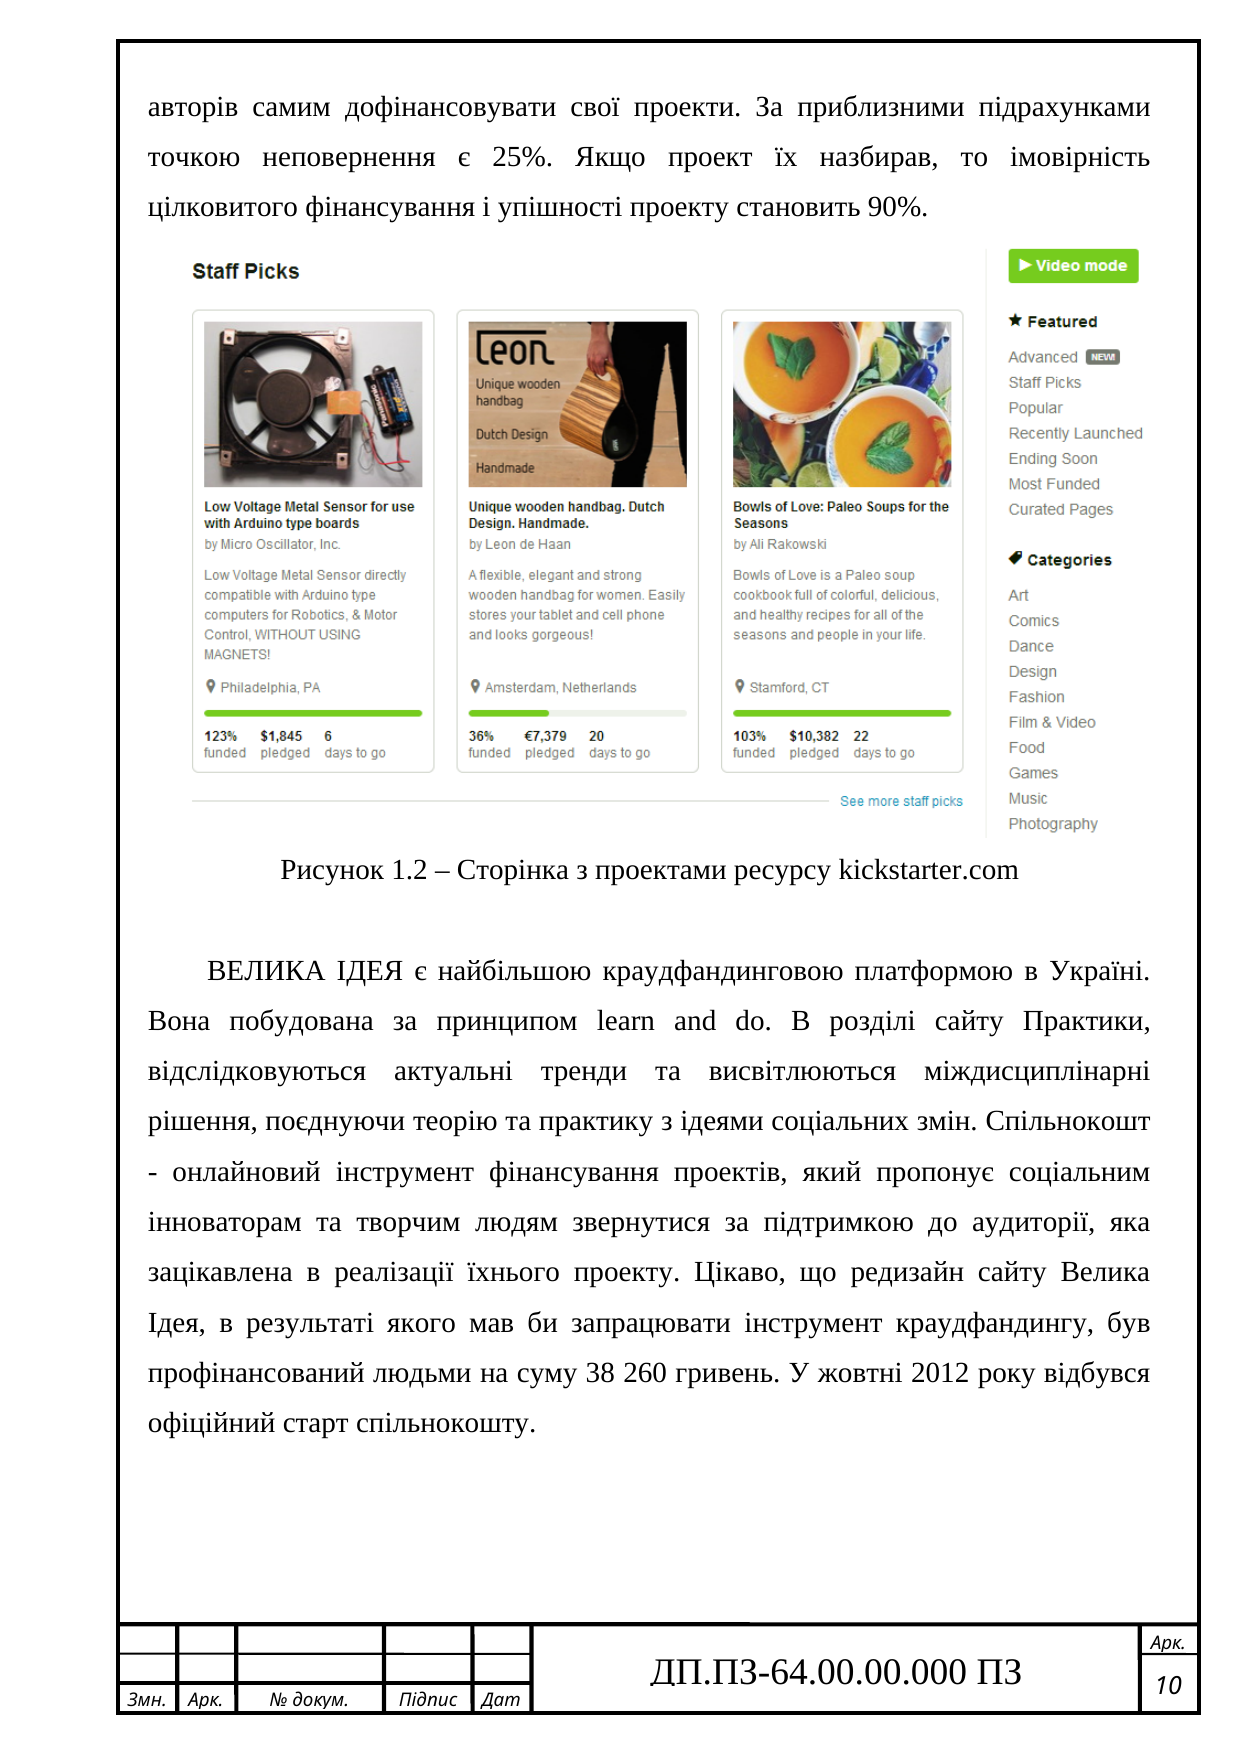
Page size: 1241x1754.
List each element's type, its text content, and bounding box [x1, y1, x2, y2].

picture [148, 239, 1152, 838]
text Рисунок 1.2 – Сторінка з проектами ресурсу kickstarter.com [148, 852, 1152, 886]
text ВЕЛИКА ІДЕЯ є найбільшою краудфандинговою платформою в Україні. Вона побудована за принципом learn and do. В розділі сайту Практики, відслідковуються актуальні тренди та висвітлюються міждисциплінарні рішення, поєднуючи теорію та практику з ідеями соціальних змін. Спільнокошт - онлайновий інструмент фінансування проектів, який пропонує соціальним інноваторам та творчим людям звернутися за підтримкою до аудиторії, яка зацікавлена в реалізації їхнього проекту. Цікаво, що редизайн сайту Велика Ідея, в результаті якого мав би запрацювати інструмент краудфандингу, був профінансований людьми на суму 38 260 гривень. У жовтні 2012 року відбувся офіційний старт спільнокошту. [148, 953, 1152, 1439]
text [148, 89, 1152, 223]
